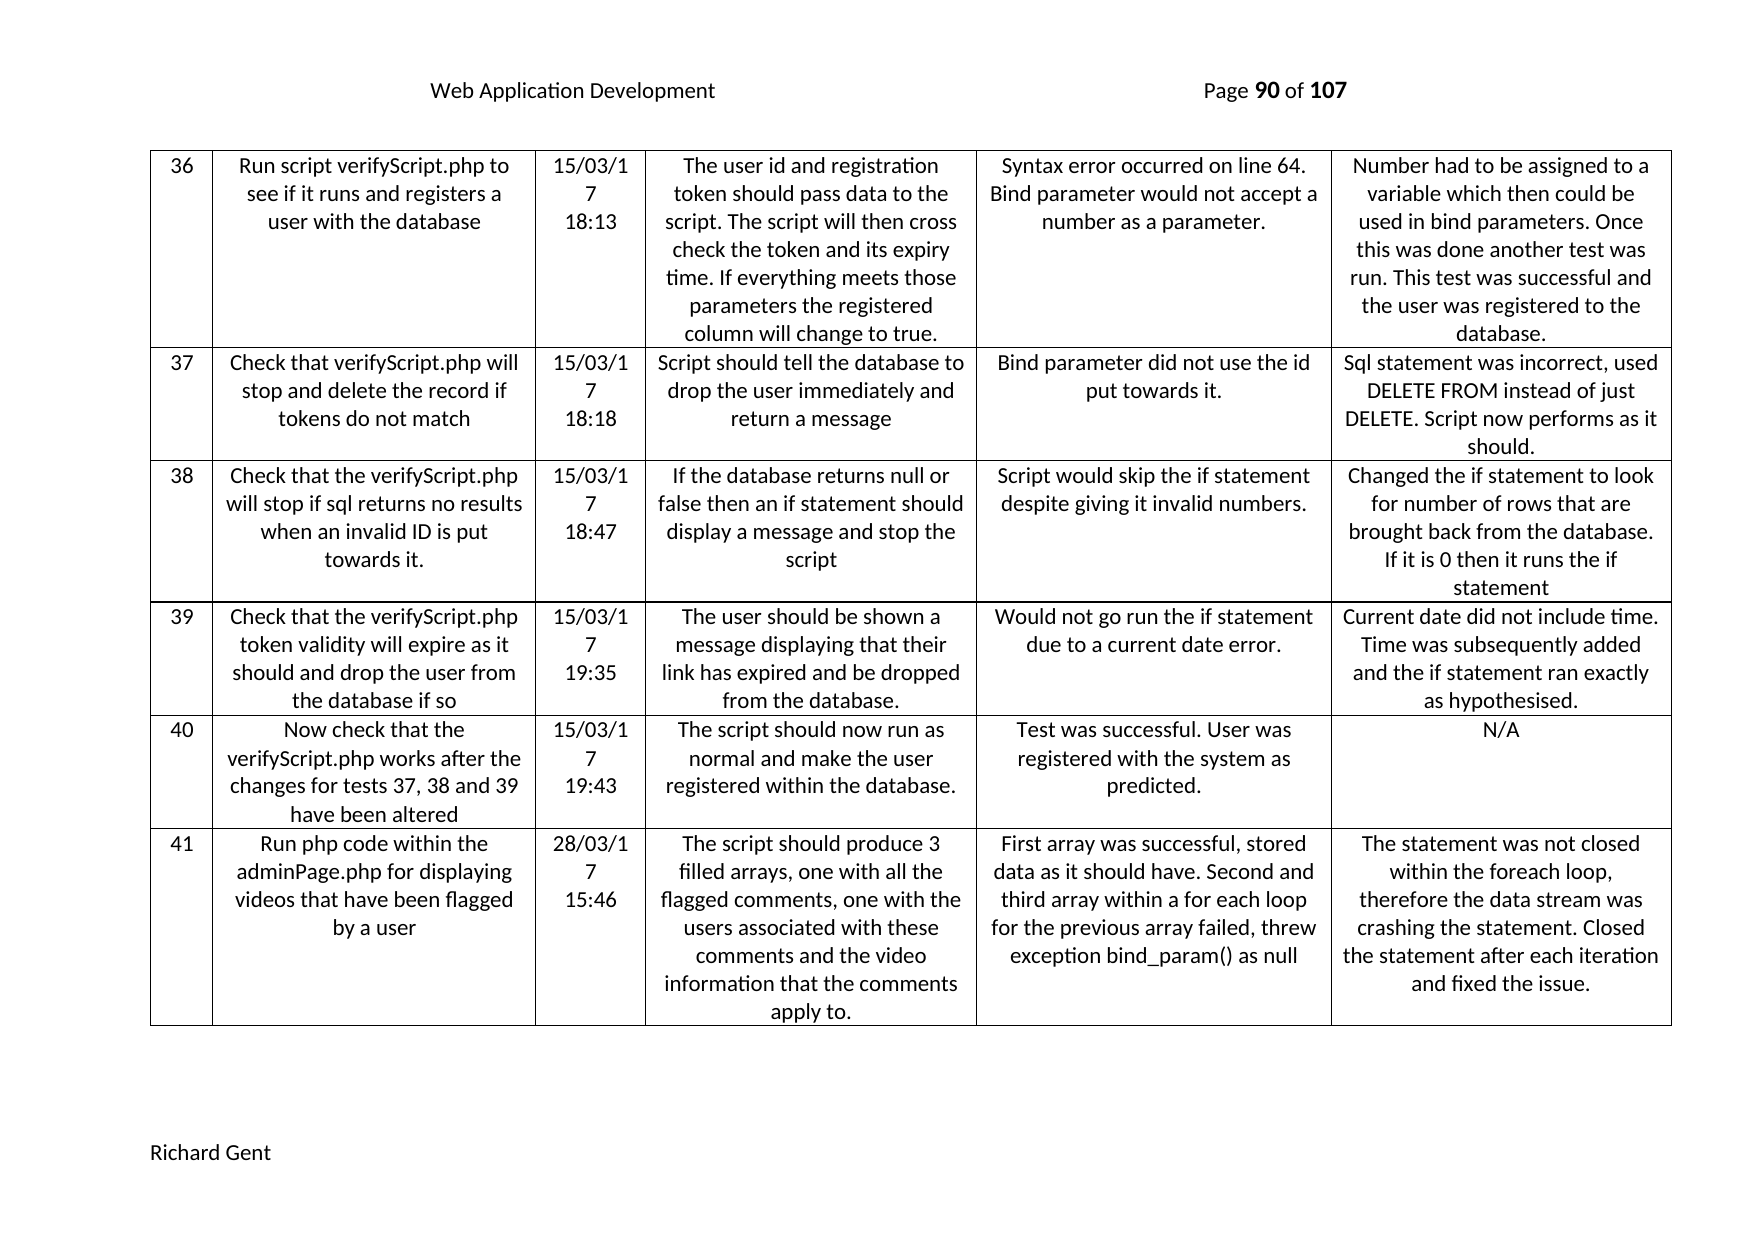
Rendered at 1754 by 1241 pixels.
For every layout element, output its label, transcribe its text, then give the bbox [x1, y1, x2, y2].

table_cell 28/03/17 15:46 [536, 829, 645, 1025]
table_cell 15/03/17 19:43 [536, 716, 645, 828]
table_cell The statement was not closed within the foreach loop, therefore the data stream was crashing the statement. Closed the statement after each iteration and fixed the issue. [1332, 829, 1671, 1025]
table_cell N/A [1332, 716, 1671, 828]
table_cell Run script verifyScript.php to see if it runs and registers a user with the database [213, 151, 535, 347]
table_cell Script would skip the if statement despite giving it invalid numbers. [977, 461, 1331, 601]
table_cell 15/03/17 18:47 [536, 461, 645, 601]
table_cell The script should now run as normal and make the user registered within the database. [646, 716, 976, 828]
table_cell Would not go run the if statement due to a current date error. [977, 603, 1331, 714]
table_cell 15/03/17 19:35 [536, 603, 645, 714]
table_cell Run php code within the adminPage.php for displaying videos that have been flagged by a user [213, 829, 535, 1025]
table_cell 15/03/17 18:13 [536, 151, 645, 347]
table_cell Current date did not include time. Time was subsequently added and the if statement ran exactly as hypothesised. [1332, 603, 1671, 714]
table_cell Check that the verifyScript.php token validity will expire as it should and drop the user from the database if so [213, 603, 535, 714]
table_cell 40 [151, 716, 212, 828]
table_cell 38 [151, 461, 212, 601]
table_cell 36 [151, 151, 212, 347]
table_cell Test was successful. User was registered with the system as predicted. [977, 716, 1331, 828]
table_cell Check that the verifyScript.php will stop if sql returns no results when an invalid ID is put towards it. [213, 461, 535, 601]
table_cell Changed the if statement to look for number of rows that are brought back from the database. If it is 0 then it runs the if statement [1332, 461, 1671, 601]
table_cell 41 [151, 829, 212, 1025]
table_cell Bind parameter did not use the id put towards it. [977, 348, 1331, 460]
table_cell 39 [151, 603, 212, 714]
table_cell Sql statement was incorrect, used DELETE FROM instead of just DELETE. Script now performs as it should. [1332, 348, 1671, 460]
table_cell Now check that the verifyScript.php works after the changes for tests 37, 38 and 39 have been altered [213, 716, 535, 828]
table_cell If the database returns null or false then an if statement should display a message and stop the script [646, 461, 976, 601]
table_cell First array was successful, stored data as it should have. Second and third array within a for each loop for the previous array failed, threw exception bind_param() as null [977, 829, 1331, 1025]
table_cell Check that verifyScript.php will stop and delete the record if tokens do not match [213, 348, 535, 460]
table_cell Script should tell the database to drop the user immediately and return a message [646, 348, 976, 460]
table_cell 15/03/17 18:18 [536, 348, 645, 460]
table_cell Syntax error occurred on line 64. Bind parameter would not accept a number as a parameter. [977, 151, 1331, 347]
table_cell 37 [151, 348, 212, 460]
table_cell Number had to be assigned to a variable which then could be used in bind parameters. Once this was done another test was run. This test was successful and the user was registered to the database. [1332, 151, 1671, 347]
table_cell The script should produce 3 filled arrays, one with all the flagged comments, one with the users associated with these comments and the video information that the comments apply to. [646, 829, 976, 1025]
table_cell The user id and registration token should pass data to the script. The script will then cross check the token and its expiry time. If everything meets those parameters the registered column will change to true. [646, 151, 976, 347]
table_cell The user should be shown a message displaying that their link has expired and be dropped from the database. [646, 603, 976, 714]
